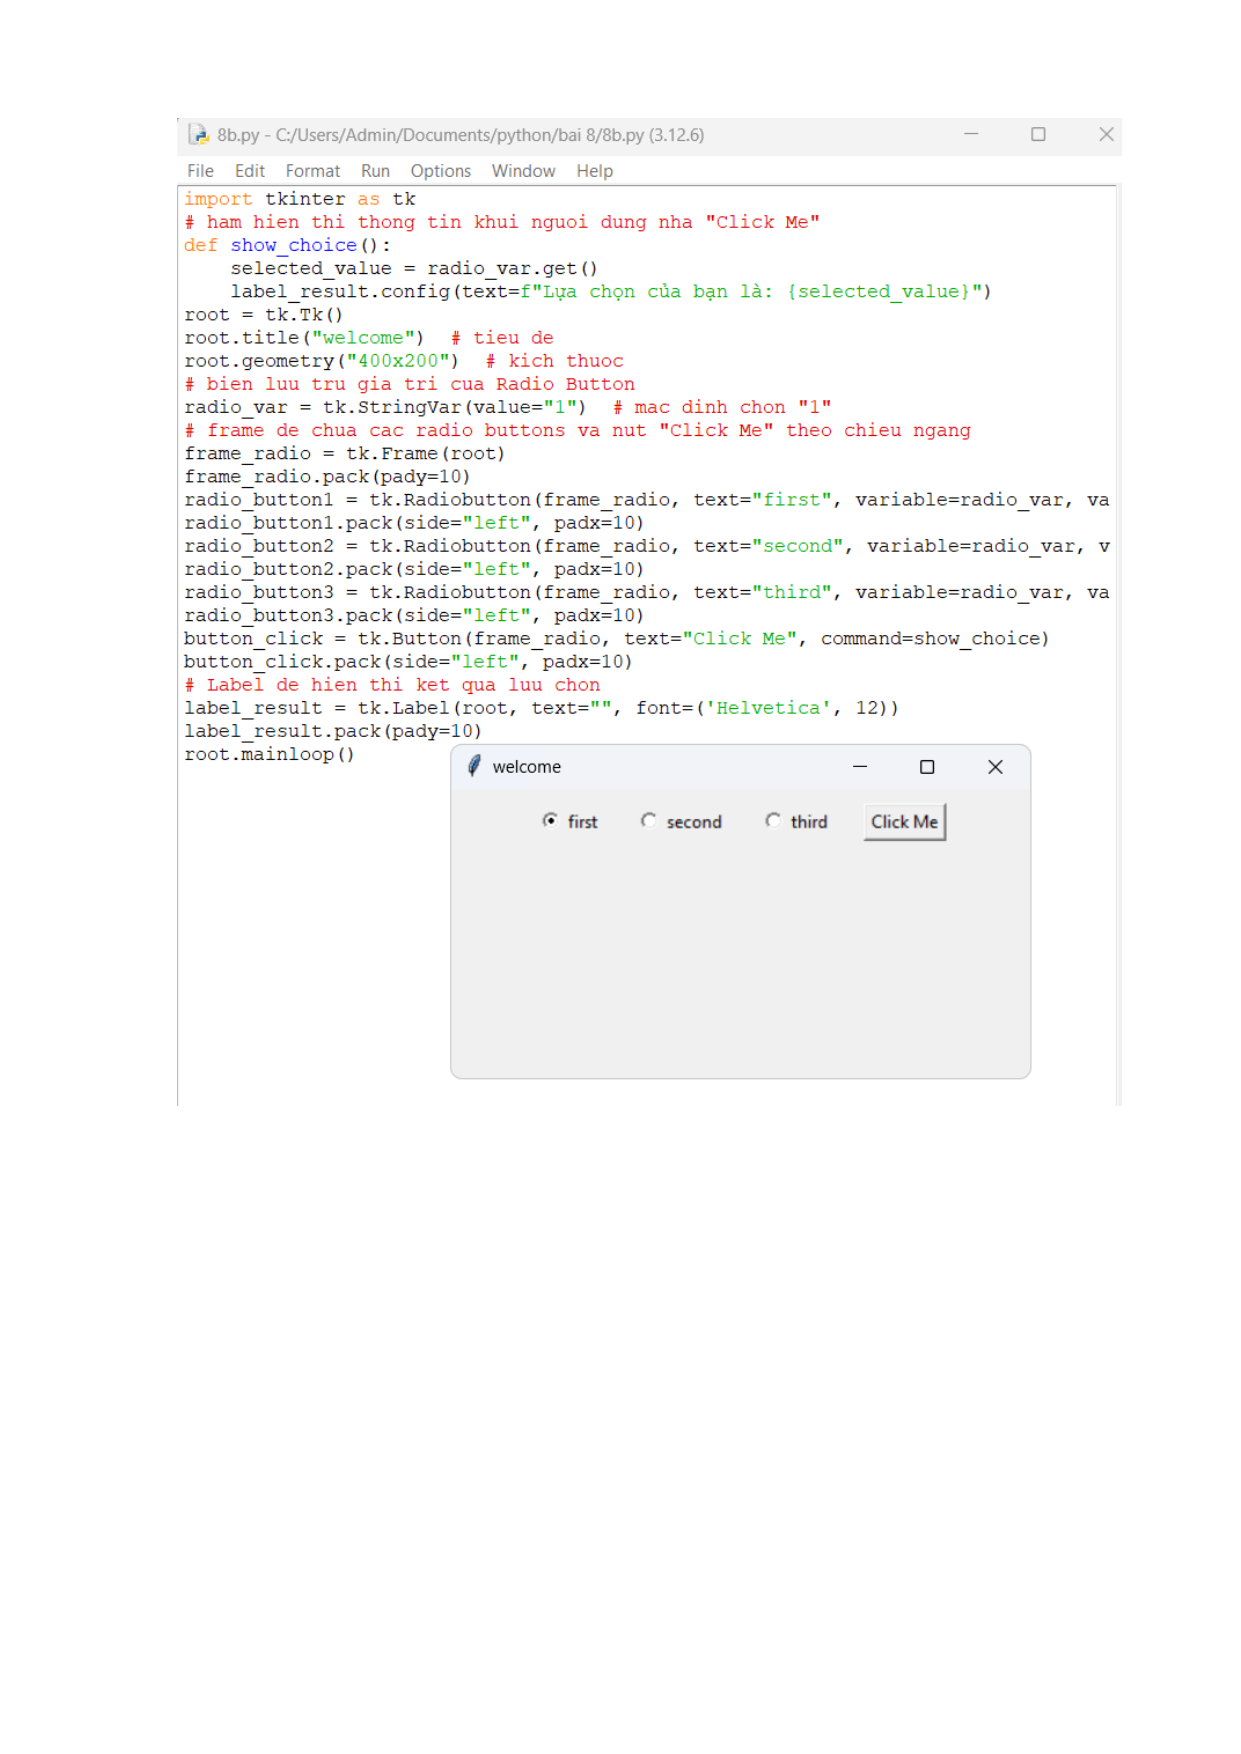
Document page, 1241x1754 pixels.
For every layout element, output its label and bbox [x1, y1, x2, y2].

picture [177, 118, 1123, 1106]
